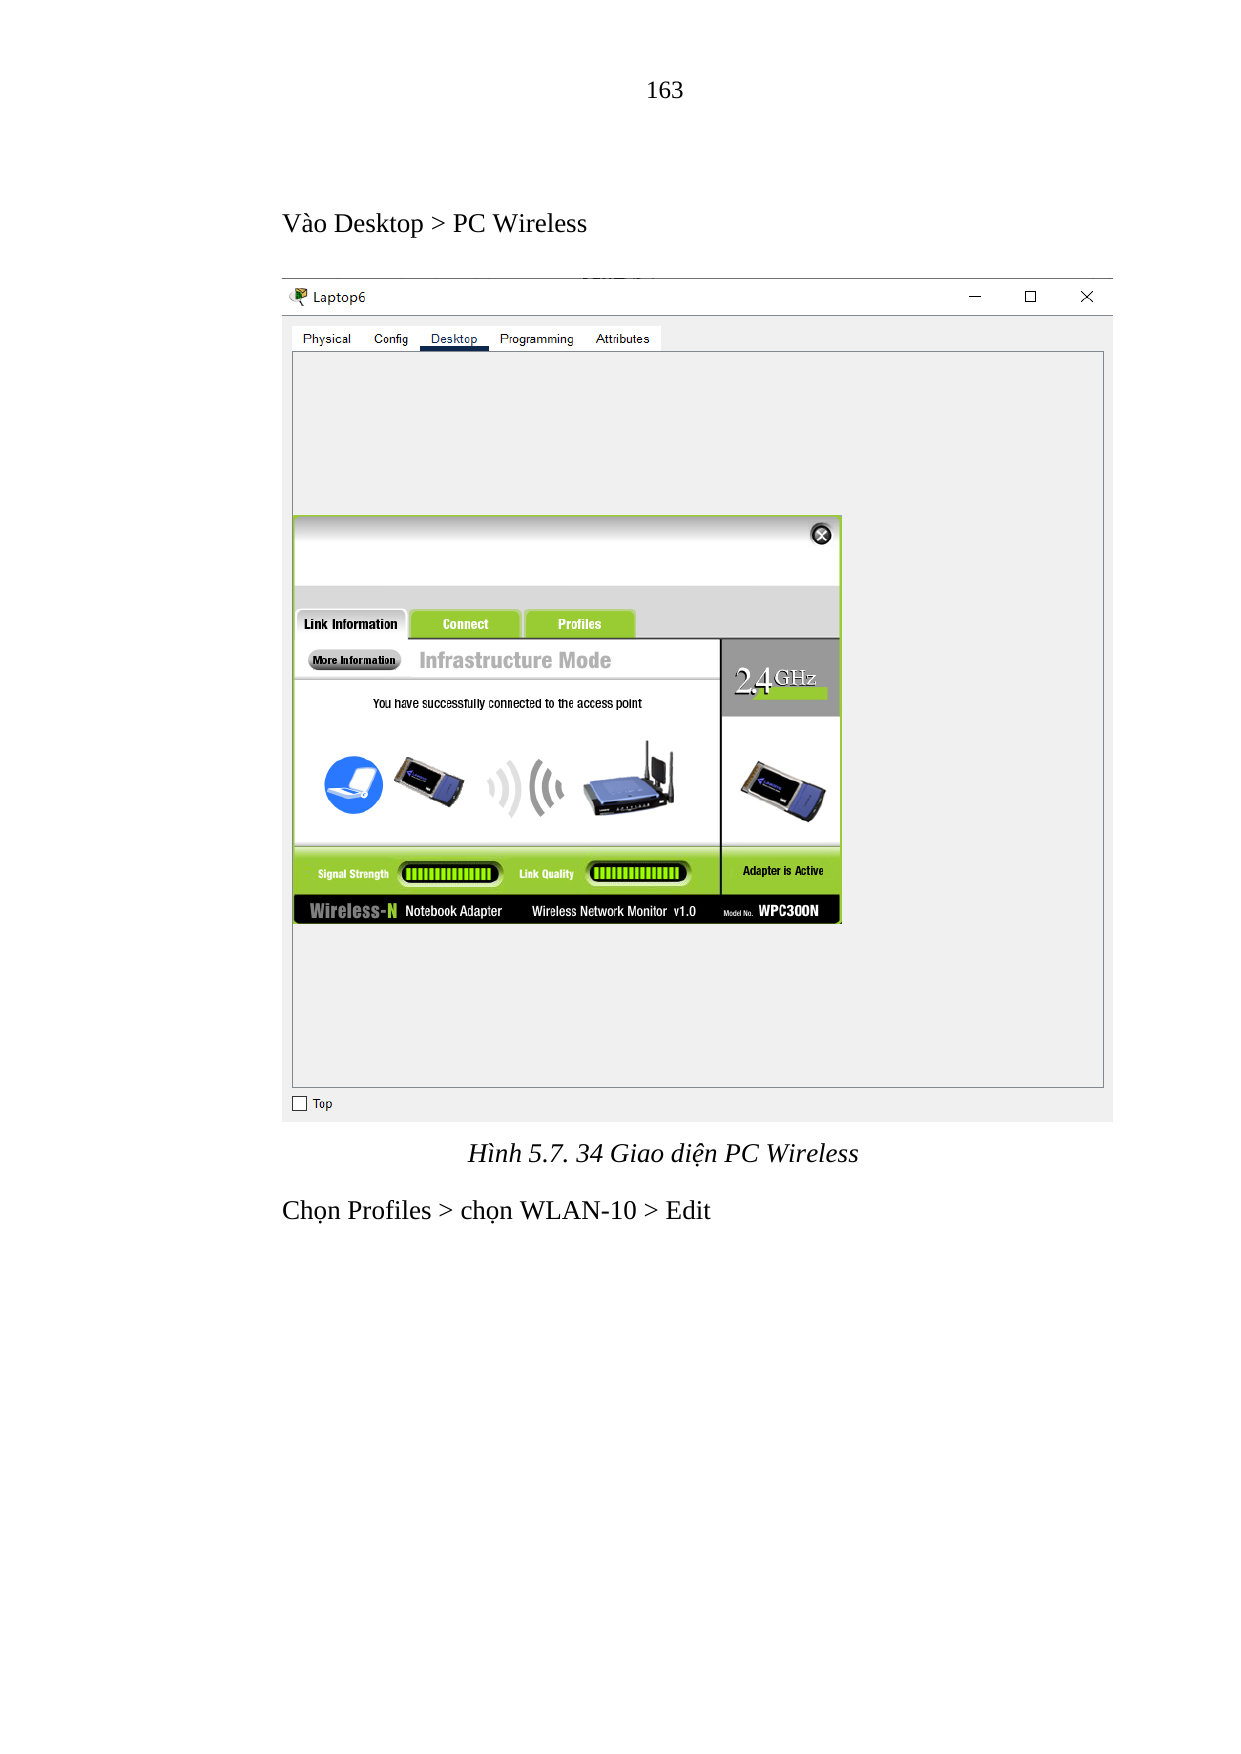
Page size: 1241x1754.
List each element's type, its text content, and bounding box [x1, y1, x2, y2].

text Vào Desktop > PC Wireless [207, 207, 1122, 238]
picture [281, 278, 1113, 1122]
text Chọn Profiles > chọn WLAN-10 > Edit [207, 1194, 1122, 1225]
